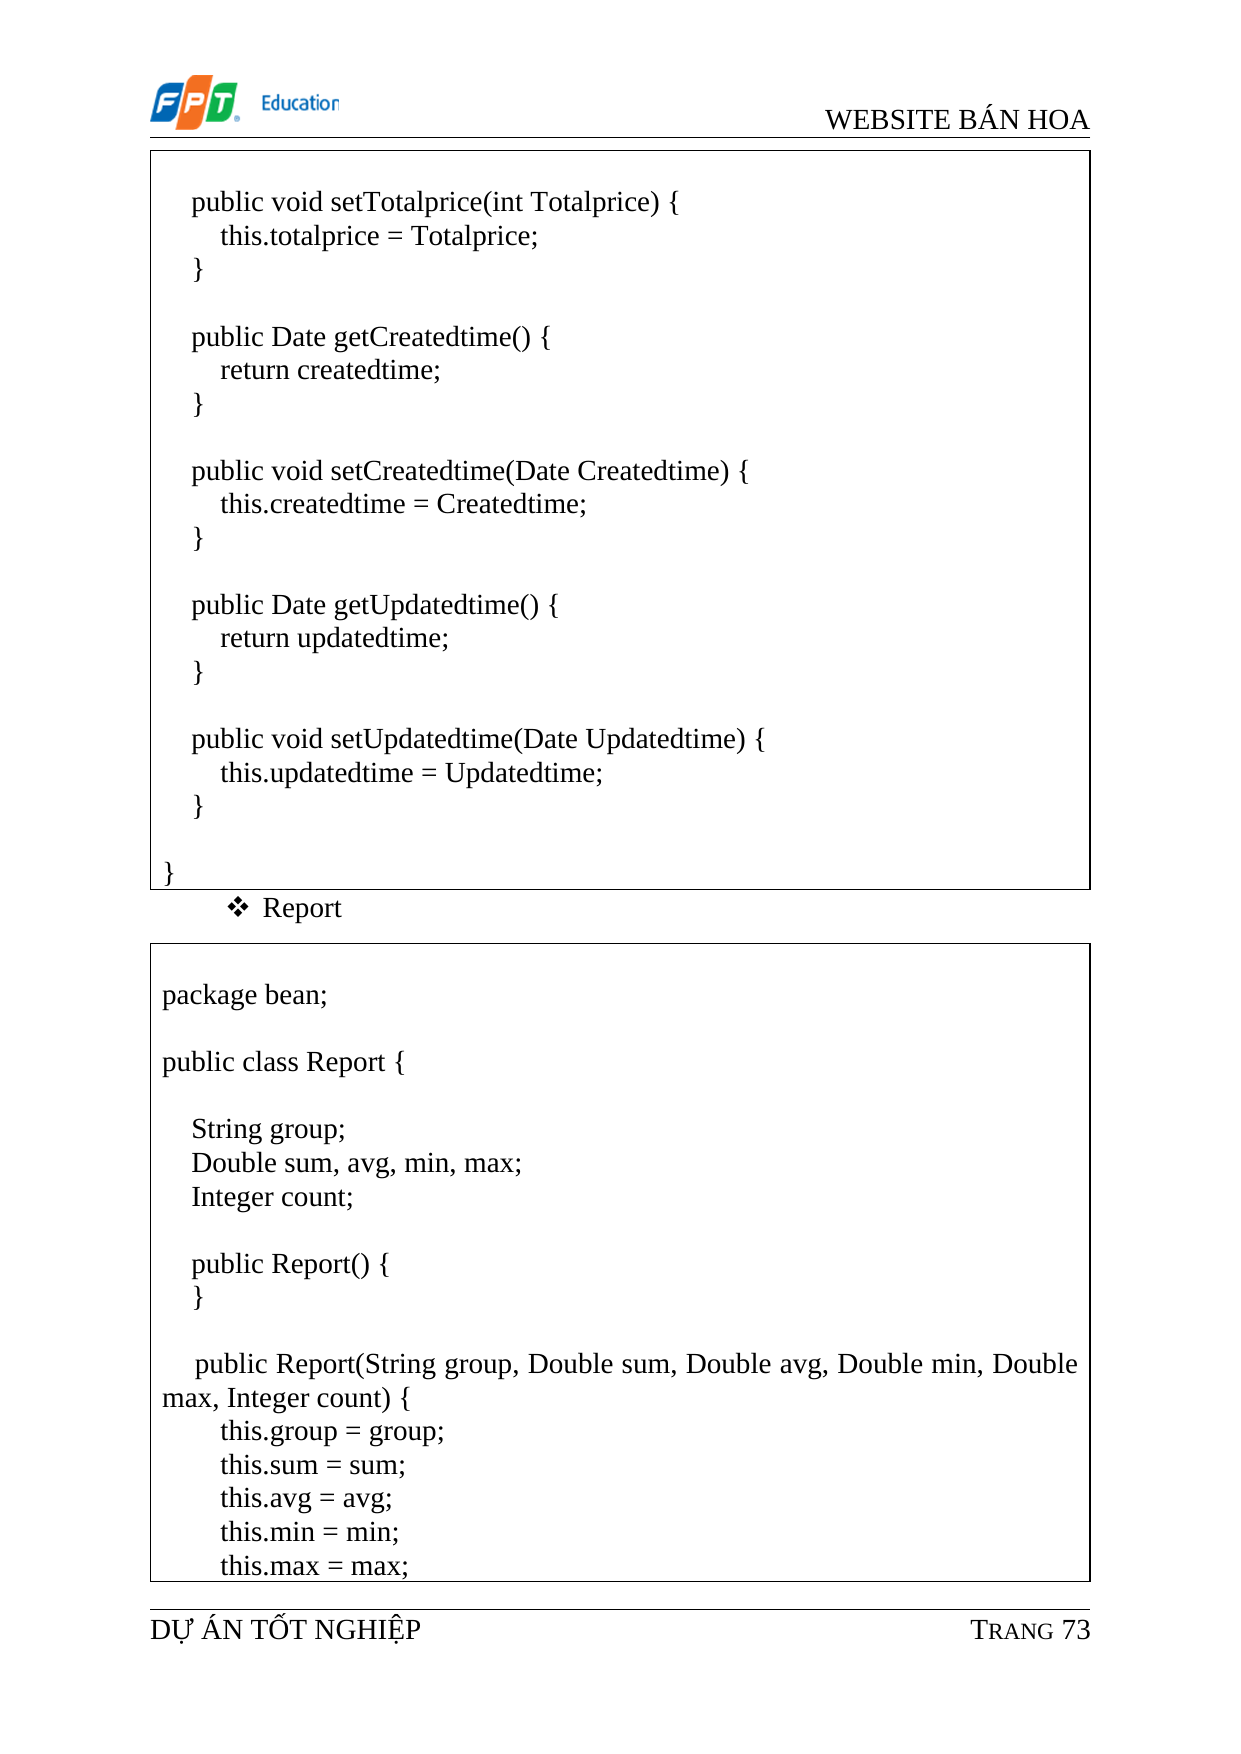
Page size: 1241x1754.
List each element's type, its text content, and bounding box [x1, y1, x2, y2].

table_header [151, 151, 1089, 889]
picture [150, 75, 339, 130]
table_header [151, 944, 1089, 1581]
list Report [225, 890, 1090, 924]
